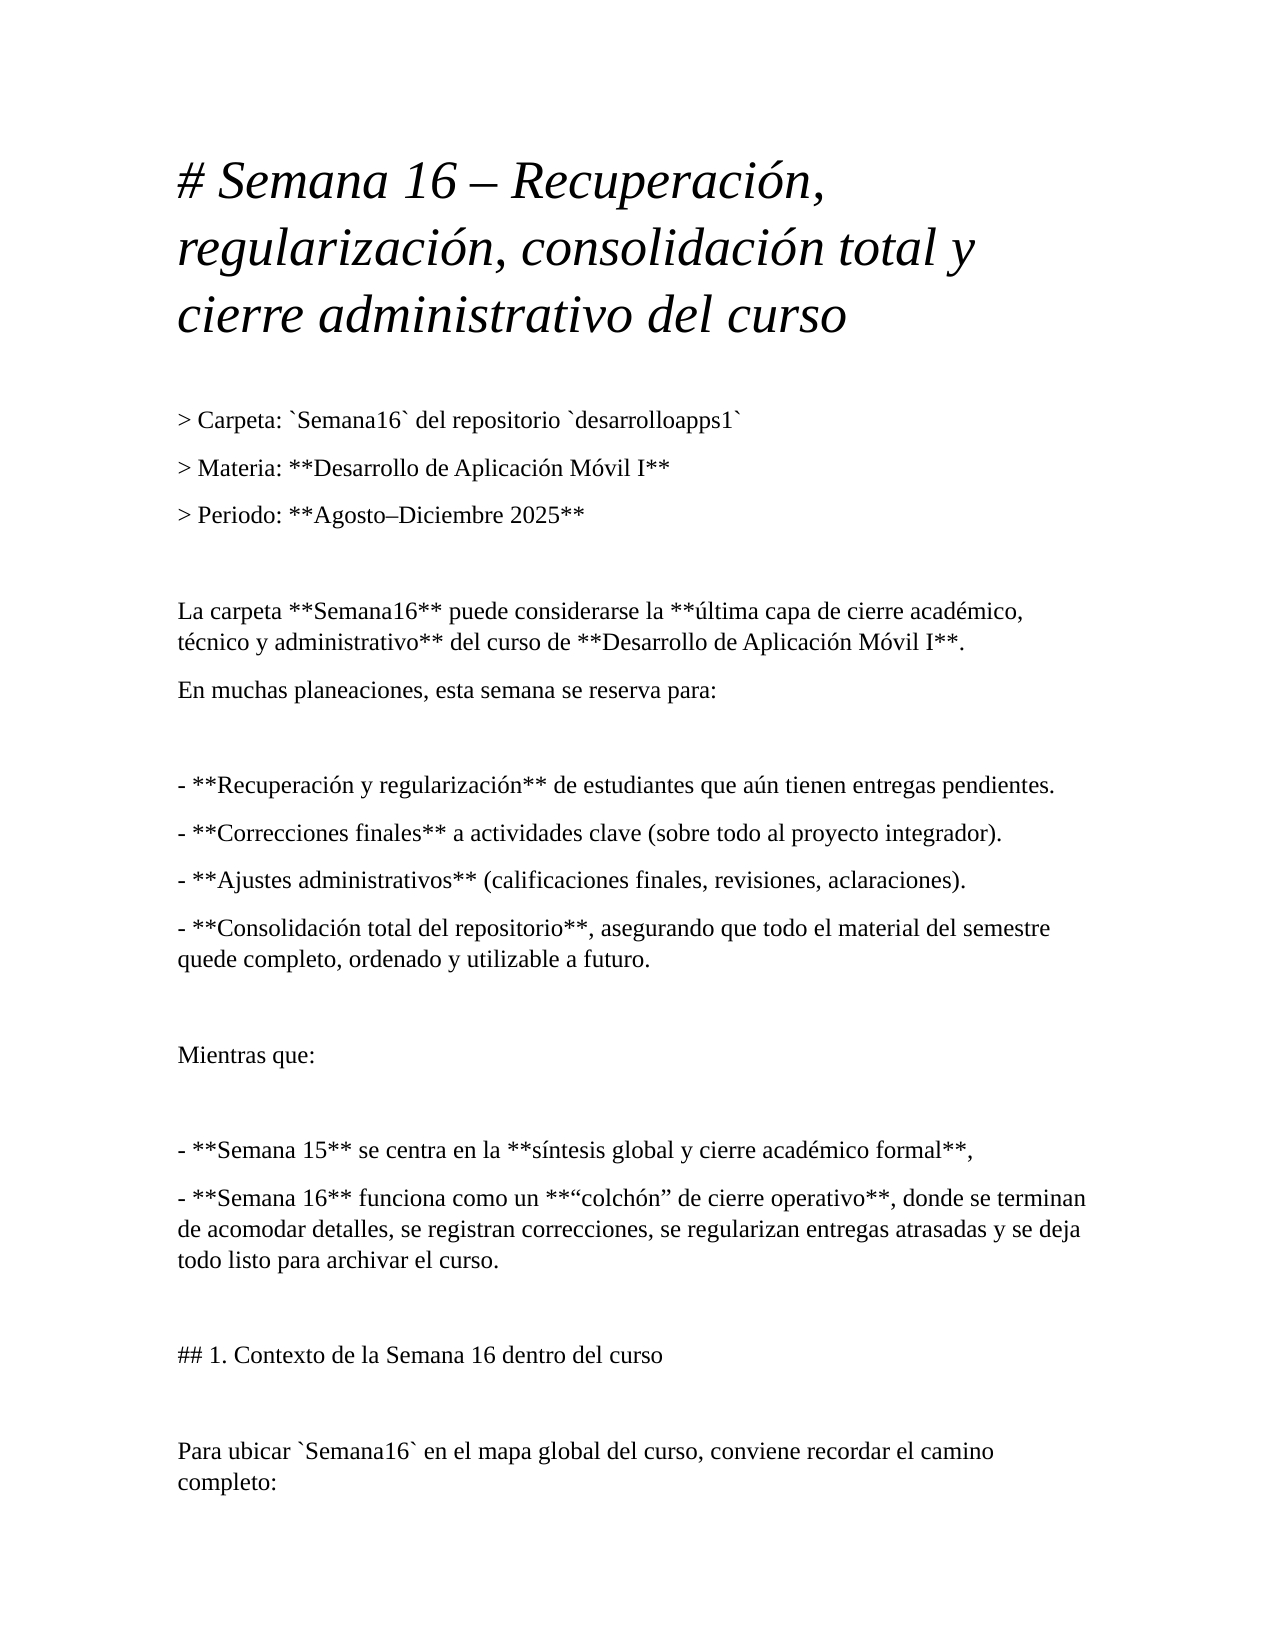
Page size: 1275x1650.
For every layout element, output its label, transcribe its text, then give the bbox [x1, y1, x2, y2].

text Mientras que: [177, 1040, 1098, 1068]
text - **Semana 16** funciona como un **“colchón” de cierre operativo**, donde se terminan de acomodar detalles, se registran correcciones, se regularizan entregas atrasadas y se deja todo listo para archivar el curso. [177, 1183, 1098, 1274]
text > Periodo: **Agosto–Diciembre 2025** [177, 501, 1098, 529]
text ## 1. Contexto de la Semana 16 dentro del curso [177, 1340, 1098, 1369]
text - **Correcciones finales** a actividades clave (sobre todo al proyecto integrador). [177, 818, 1098, 847]
subtitle # Semana 16 – Recuperación, regularización, consolidación total y cierre administrativo del curso [177, 148, 1098, 344]
text - **Recuperación y regularización** de estudiantes que aún tienen entregas pendientes. [177, 770, 1098, 799]
text Para ubicar `Semana16` en el mapa global del curso, conviene recordar el camino completo: [177, 1436, 1098, 1496]
text > Carpeta: `Semana16` del repositorio `desarrolloapps1` [177, 405, 1098, 434]
text > Materia: **Desarrollo de Aplicación Móvil I** [177, 453, 1098, 482]
text - **Consolidación total del repositorio**, asegurando que todo el material del semestre quede completo, ordenado y utilizable a futuro. [177, 913, 1098, 973]
text La carpeta **Semana16** puede considerarse la **última capa de cierre académico, técnico y administrativo** del curso de **Desarrollo de Aplicación Móvil I**. [177, 596, 1098, 656]
text - **Semana 15** se centra en la **síntesis global y cierre académico formal**, [177, 1135, 1098, 1164]
text En muchas planeaciones, esta semana se reserva para: [177, 675, 1098, 703]
text - **Ajustes administrativos** (calificaciones finales, revisiones, aclaraciones). [177, 866, 1098, 894]
